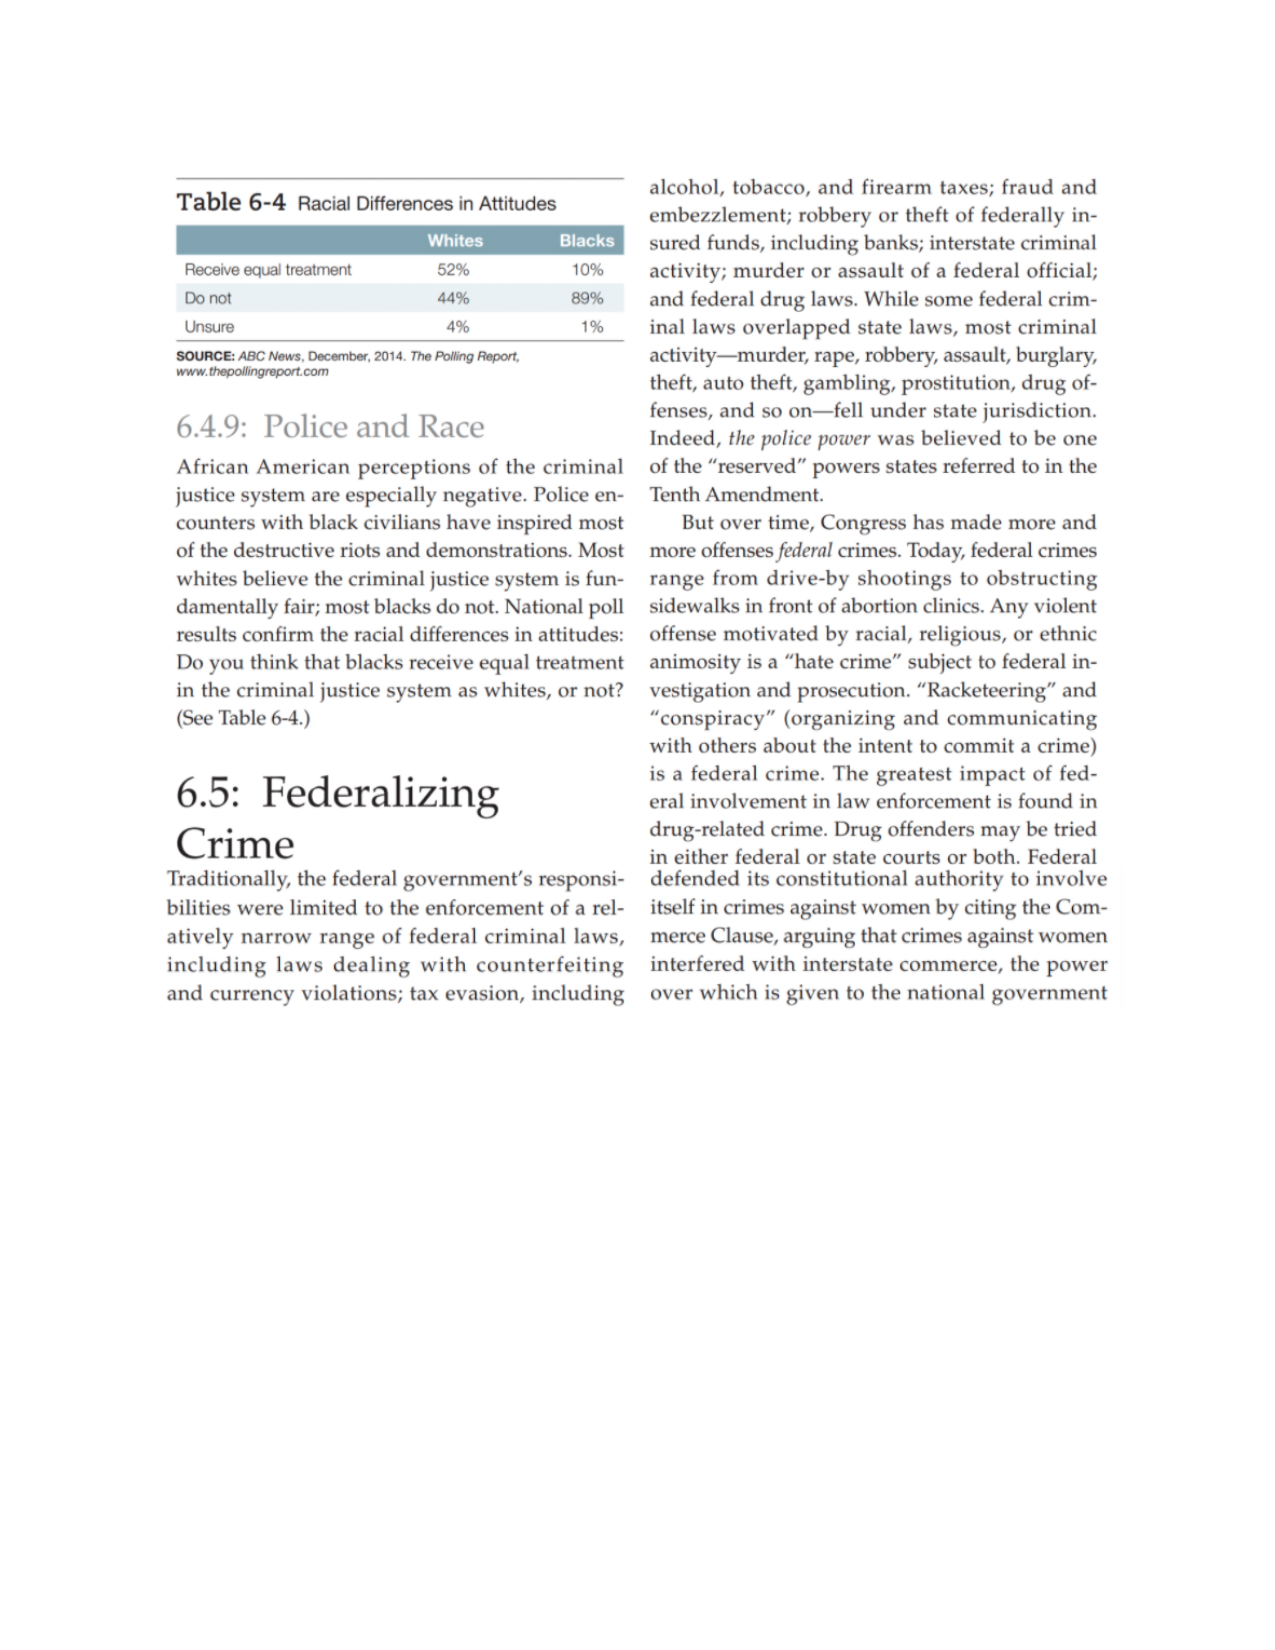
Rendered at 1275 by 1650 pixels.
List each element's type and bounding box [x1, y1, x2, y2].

picture [150, 150, 1125, 1013]
